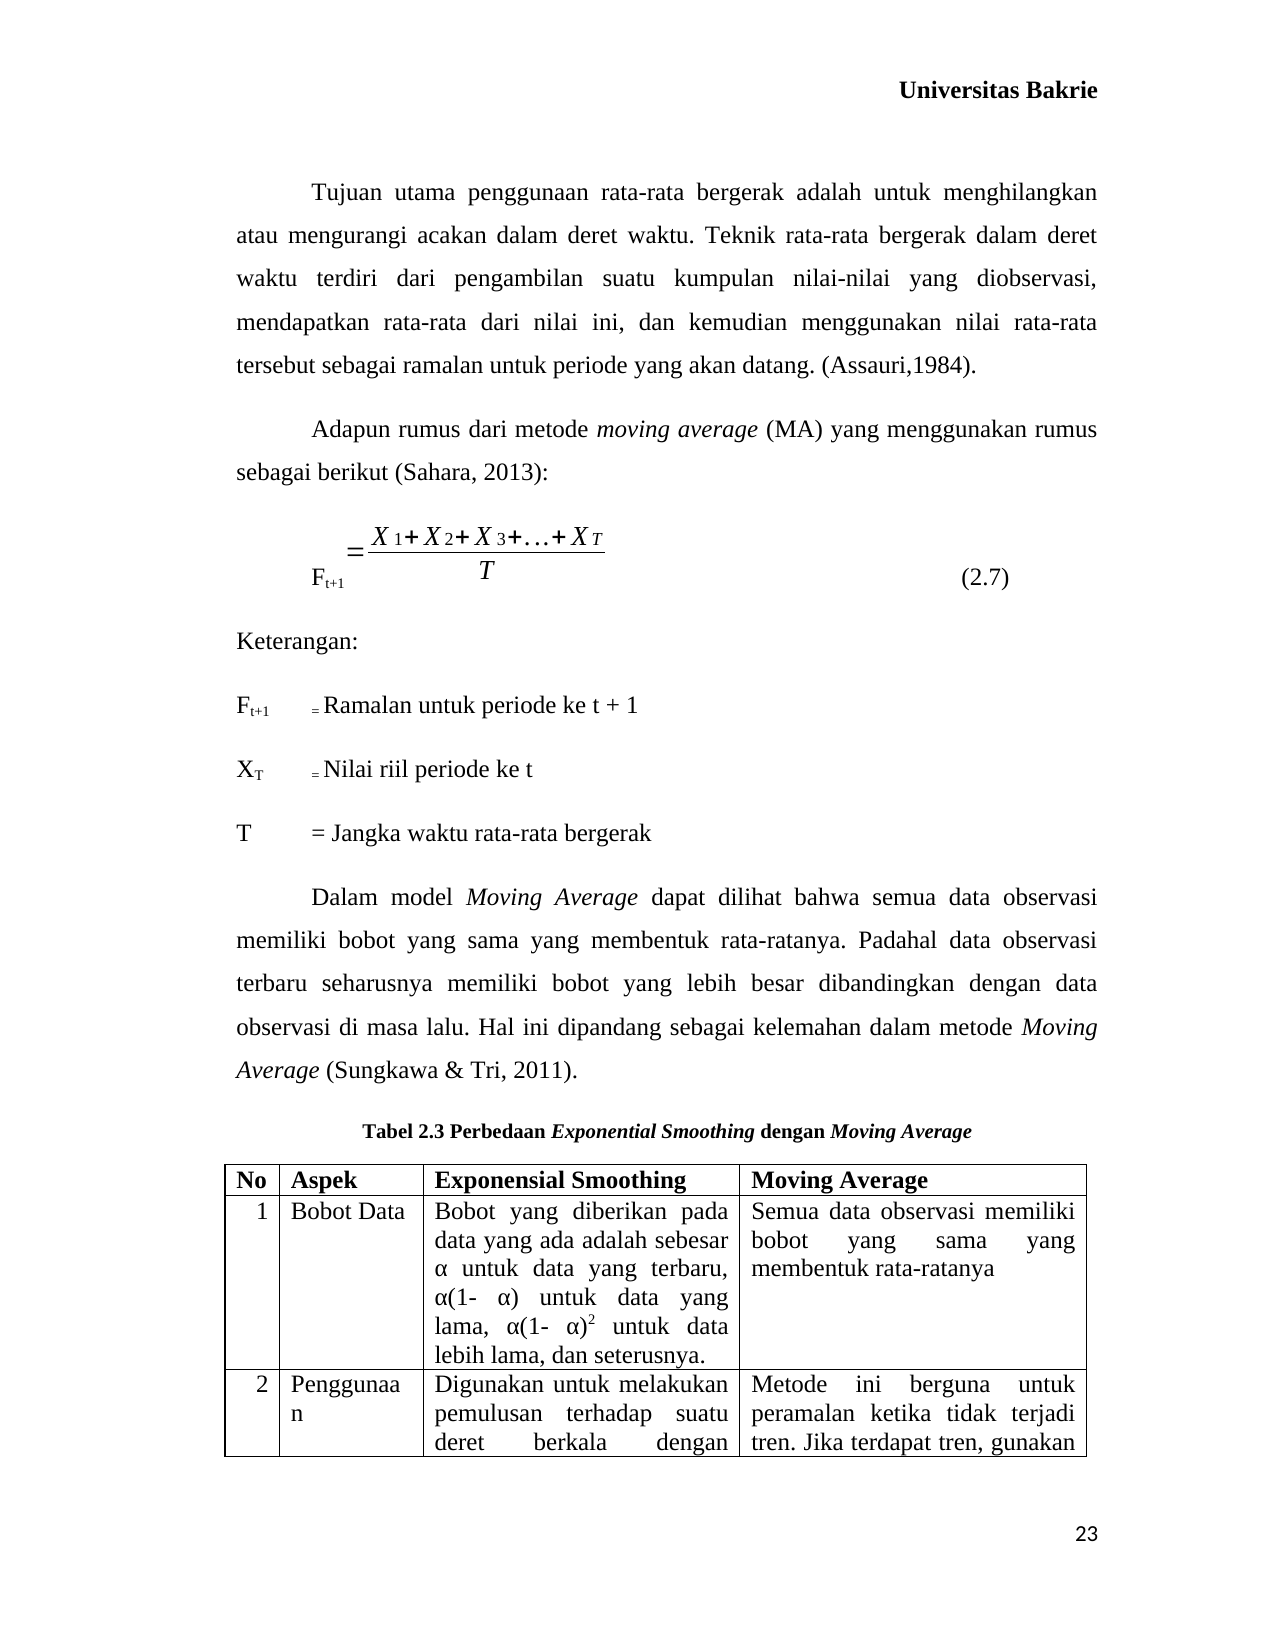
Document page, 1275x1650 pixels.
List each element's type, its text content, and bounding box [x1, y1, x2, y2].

table_cell 2 [226, 1370, 279, 1456]
table_cell Bobot yang diberikan pada data yang ada adalah sebesar α untuk data yang terbaru, α(1- α) untuk data yang lama, α(1- α)2 untuk data lebih lama, dan seterusnya. [424, 1196, 739, 1368]
table_header No [226, 1165, 279, 1195]
text T = Jangka waktu rata-rata bergerak [236, 818, 1098, 847]
table_cell 1 [226, 1196, 279, 1368]
text Tujuan utama penggunaan rata-rata bergerak adalah untuk menghilangkan atau mengurangi acakan dalam deret waktu. Teknik rata-rata bergerak dalam deret waktu terdiri dari pengambilan suatu kumpulan nilai-nilai yang diobservasi, mendapatkan rata-rata dari nilai ini, dan kemudian menggunakan nilai rata-rata tersebut sebagai ramalan untuk periode yang akan datang. (Assauri,1984). [236, 177, 1098, 378]
table_cell Penggunaan [280, 1370, 423, 1456]
text Ft+1 (2.7) [236, 521, 1098, 591]
table_cell Bobot Data [280, 1196, 423, 1368]
text Keterangan: [236, 626, 1098, 655]
text XT = Nilai riil periode ke t [236, 754, 1098, 783]
table_header Aspek [280, 1165, 423, 1195]
text Adapun rumus dari metode moving average (MA) yang menggunakan rumus sebagai berikut: [236, 414, 1098, 486]
table_header Moving Average [740, 1165, 1086, 1195]
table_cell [740, 1370, 1086, 1456]
text Tabel 2.3 Perbedaan Exponential Smoothing dengan Moving Average [236, 1119, 1098, 1143]
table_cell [424, 1370, 739, 1456]
text Dalam model Moving Average dapat dilihat bahwa semua data observasi memiliki bobot yang sama yang membentuk rata-ratanya. Padahal data observasi terbaru seharusnya memiliki bobot yang lebih besar dibandingkan dengan data observasi di masa lalu. Hal ini dipandang sebagai kelemahan dalam metode Moving Average. [236, 882, 1098, 1083]
table_header Exponensial Smoothing [424, 1165, 739, 1195]
table_cell Semua data observasi memiliki bobot yang sama yang membentuk rata-ratanya [740, 1196, 1086, 1368]
text Ft+1 = Ramalan untuk periode ke t + 1 [236, 690, 1098, 719]
